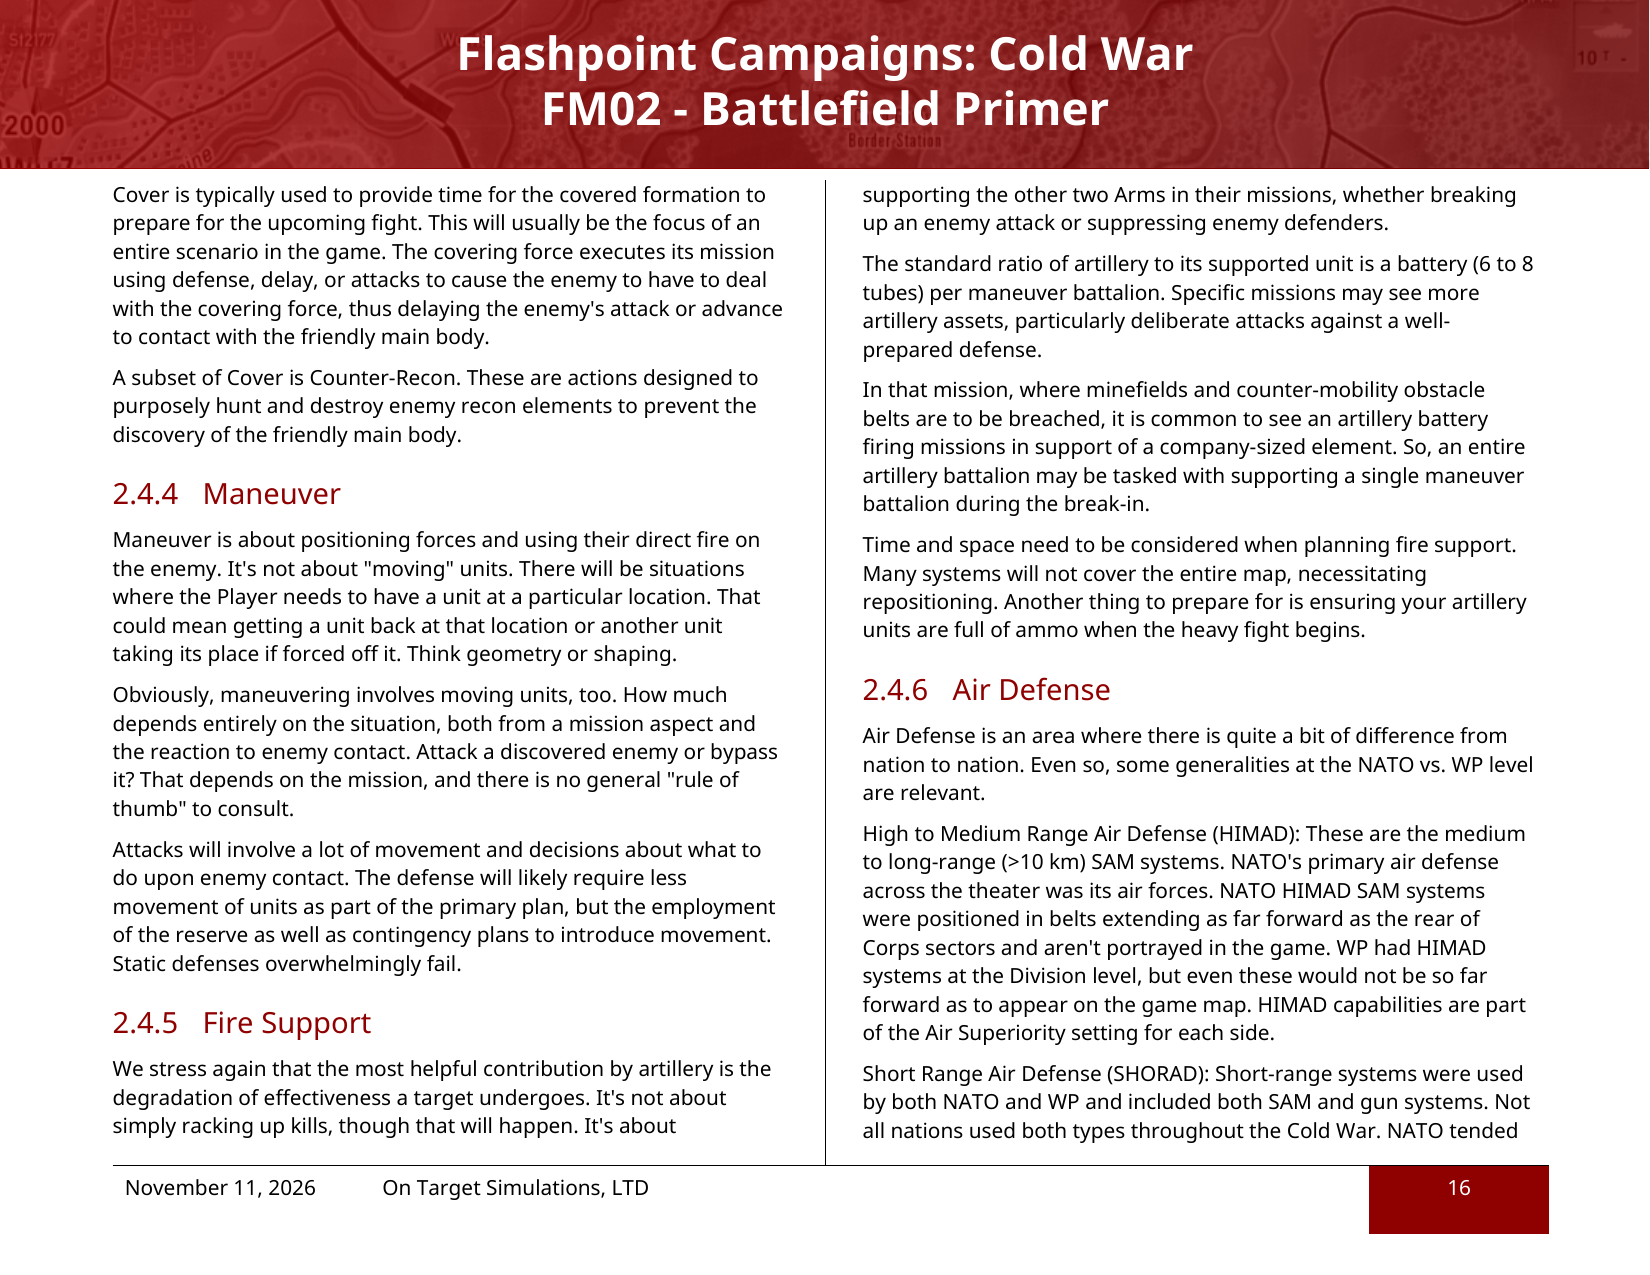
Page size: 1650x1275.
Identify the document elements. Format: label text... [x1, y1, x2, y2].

text Obviously, maneuvering involves moving units, too. How much depends entirely on the situation, both from a mission aspect and the reaction to enemy contact. Attack a discovered enemy or bypass it? That depends on the mission, and there is no general "rule of thumb" to consult. [112, 680, 787, 822]
subtitle Air Defense [862, 669, 1537, 709]
text We stress again that the most helpful contribution by artillery is the degradation of effectiveness a target undergoes. It's not about simply racking up kills, though that will happen. It's about supporting the other two Arms in their missions, whether breaking up an enemy attack or suppressing enemy defenders. [862, 180, 1537, 237]
subtitle Maneuver [112, 473, 787, 513]
text Maneuver is about positioning forces and using their direct fire on the enemy. It's not about "moving" units. There will be situations where the Player needs to have a unit at a particular location. That could mean getting a unit back at that location or another unit taking its place if forced off it. Think geometry or shaping. [112, 526, 787, 668]
text Time and space need to be considered when planning fire support. Many systems will not cover the entire map, necessitating repositioning. Another thing to prepare for is ensuring your artillery units are full of ammo when the heavy fight begins. [862, 530, 1537, 644]
text The standard ratio of artillery to its supported unit is a battery (6 to 8 tubes) per maneuver battalion. Specific missions may see more artillery assets, particularly deliberate attacks against a well-prepared defense. [862, 249, 1537, 363]
subtitle Fire Support [112, 1002, 787, 1042]
text Cover is typically used to provide time for the covered formation to prepare for the upcoming fight. This will usually be the focus of an entire scenario in the game. The covering force executes its mission using defense, delay, or attacks to cause the enemy to have to deal with the covering force, thus delaying the enemy's attack or advance to contact with the friendly main body. [112, 180, 787, 351]
picture [0, 0, 1650, 168]
text High to Medium Range Air Defense (HIMAD): These are the medium to long-range (>10 km) SAM systems. NATO's primary air defense across the theater was its air forces. NATO HIMAD SAM systems were positioned in belts extending as far forward as the rear of Corps sectors and aren't portrayed in the game. WP had HIMAD systems at the Division level, but even these would not be so far forward as to appear on the game map. HIMAD capabilities are part of the Air Superiority setting for each side. [862, 819, 1537, 1047]
text Air Defense is an area where there is quite a bit of difference from nation to nation. Even so, some generalities at the NATO vs. WP level are relevant. [862, 721, 1537, 807]
text Attacks will involve a lot of movement and decisions about what to do upon enemy contact. The defense will likely require less movement of units as part of the primary plan, but the employment of the reserve as well as contingency plans to introduce movement. Static defenses overwhelmingly fail. [112, 835, 787, 977]
text We stress again that the most helpful contribution by artillery is the degradation of effectiveness a target undergoes. It's not about simply racking up kills, though that will happen. It's about supporting the other two Arms in their missions, whether breaking up an enemy attack or suppressing enemy defenders. [112, 1054, 787, 1140]
text A subset of Cover is Counter-Recon. These are actions designed to purposely hunt and destroy enemy recon elements to prevent the discovery of the friendly main body. [112, 363, 787, 448]
text In that mission, where minefields and counter-mobility obstacle belts are to be breached, it is common to see an artillery battery firing missions in support of a company-sized element. So, an entire artillery battalion may be tasked with supporting a single maneuver battalion during the break-in. [862, 376, 1537, 518]
